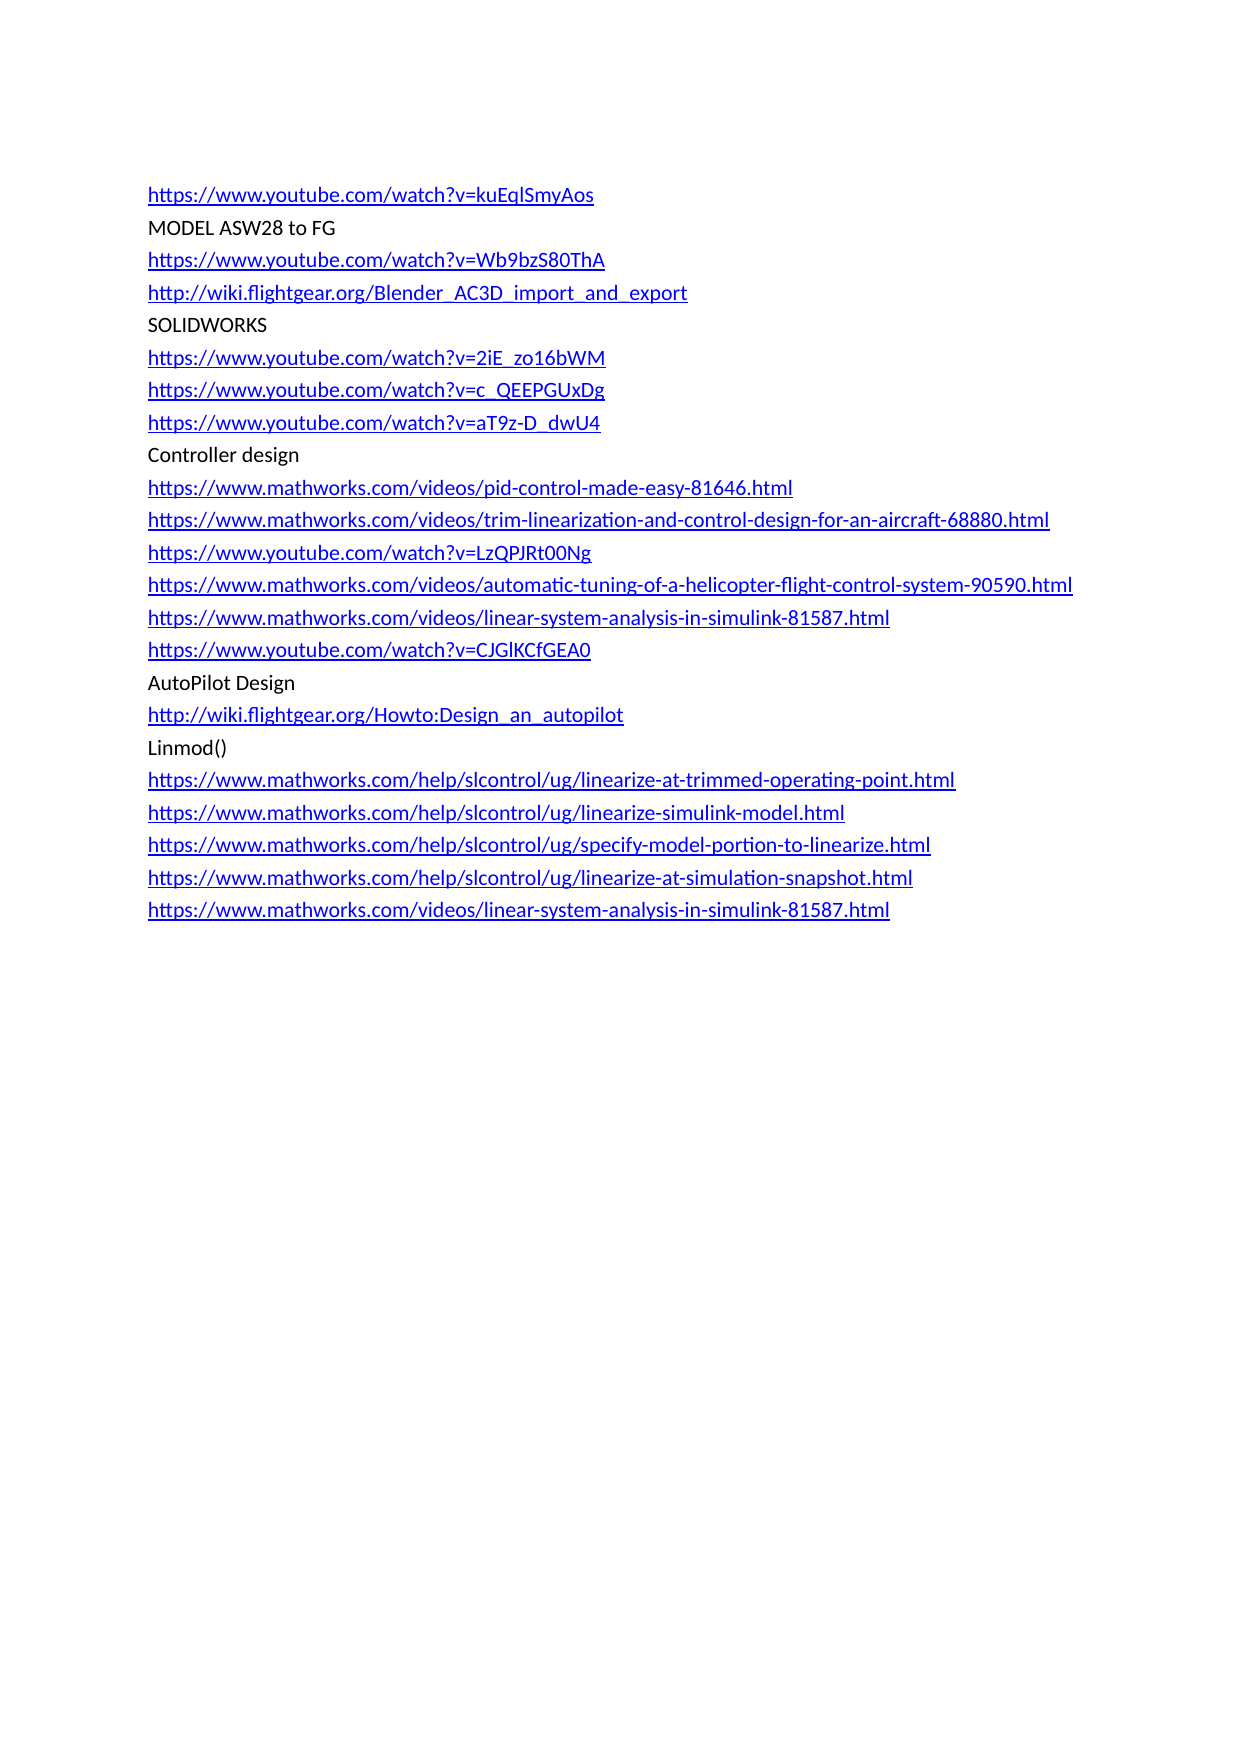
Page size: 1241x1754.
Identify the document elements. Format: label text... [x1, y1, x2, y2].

text https://www.mathworks.com/videos/linear-system-analysis-in-simulink-81587.html [148, 893, 1092, 926]
text http://wiki.flightgear.org/Blender_AC3D_import_and_export [148, 276, 1092, 308]
text https://www.youtube.com/watch?v=LzQPJRt00Ng [148, 536, 1092, 568]
text https://www.mathworks.com/videos/automatic-tuning-of-a-helicopter-flight-control-system-90590.html [148, 568, 1092, 601]
text AutoPilot Design [148, 666, 1092, 698]
text https://www.youtube.com/watch?v=kuEqlSmyAos [148, 178, 1092, 211]
text https://www.youtube.com/watch?v=c_QEEPGUxDg [148, 373, 1092, 406]
text https://www.mathworks.com/videos/pid-control-made-easy-81646.html [148, 471, 1092, 503]
text SOLIDWORKS [148, 308, 1092, 341]
text https://www.mathworks.com/videos/linear-system-analysis-in-simulink-81587.html [148, 601, 1092, 633]
text https://www.youtube.com/watch?v=Wb9bzS80ThA [148, 243, 1092, 276]
text Linmod() [148, 731, 1092, 763]
text Controller design [148, 438, 1092, 471]
text https://www.youtube.com/watch?v=CJGlKCfGEA0 [148, 633, 1092, 666]
text https://www.youtube.com/watch?v=2iE_zo16bWM [148, 341, 1092, 373]
text https://www.mathworks.com/videos/trim-linearization-and-control-design-for-an-aircraft-68880.html [148, 503, 1092, 536]
text https://www.mathworks.com/help/slcontrol/ug/linearize-at-trimmed-operating-point.html [148, 763, 1092, 796]
text http://wiki.flightgear.org/Howto:Design_an_autopilot [148, 698, 1092, 731]
text MODEL ASW28 to FG [148, 211, 1092, 243]
text https://www.youtube.com/watch?v=aT9z-D_dwU4 [148, 406, 1092, 438]
text https://www.mathworks.com/help/slcontrol/ug/linearize-simulink-model.html [148, 796, 1092, 828]
text https://www.mathworks.com/help/slcontrol/ug/linearize-at-simulation-snapshot.html [148, 861, 1092, 893]
text https://www.mathworks.com/help/slcontrol/ug/specify-model-portion-to-linearize.html [148, 828, 1092, 861]
